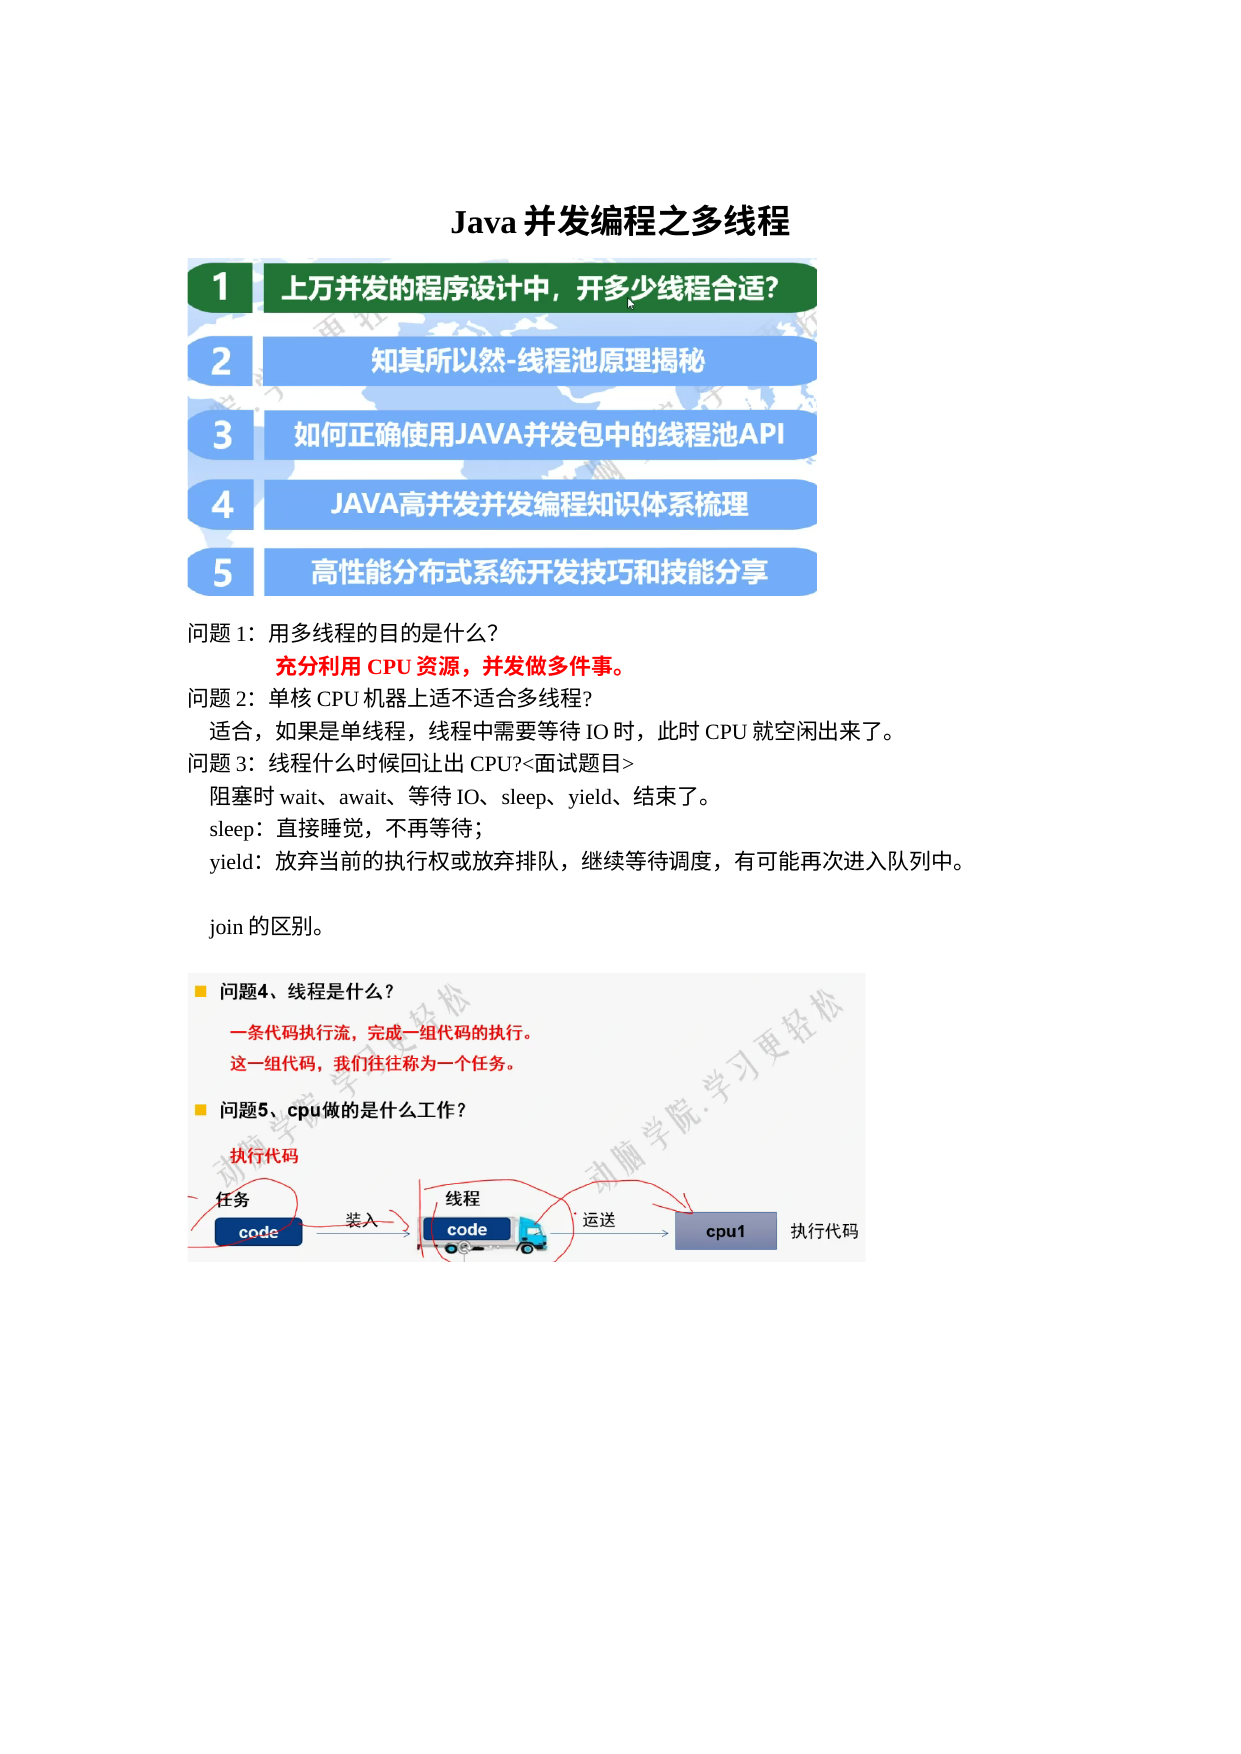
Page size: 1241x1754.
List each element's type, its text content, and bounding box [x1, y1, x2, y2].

text 问题1：用多线程的目的是什么？ [187, 616, 1053, 648]
title Java并发编程之多线程 [187, 187, 1053, 252]
text 问题2：单核CPU机器上适不适合多线程? [187, 681, 1053, 713]
text join的区别。 [187, 908, 1053, 941]
text 充分利用CPU资源，并发做多件事。 [231, 648, 1053, 681]
text 适合，如果是单线程，线程中需要等待IO时，此时CPU就空闲出来了。 [187, 713, 1053, 746]
picture [187, 258, 817, 596]
text sleep：直接睡觉，不再等待； [187, 811, 1053, 843]
text yield：放弃当前的执行权或放弃排队，继续等待调度，有可能再次进入队列中。 [187, 843, 1053, 876]
text 阻塞时wait、await、等待IO、sleep、yield、结束了。 [187, 778, 1053, 811]
picture [187, 973, 866, 1262]
text 问题3：线程什么时候回让出CPU?<面试题目> [187, 746, 1053, 778]
